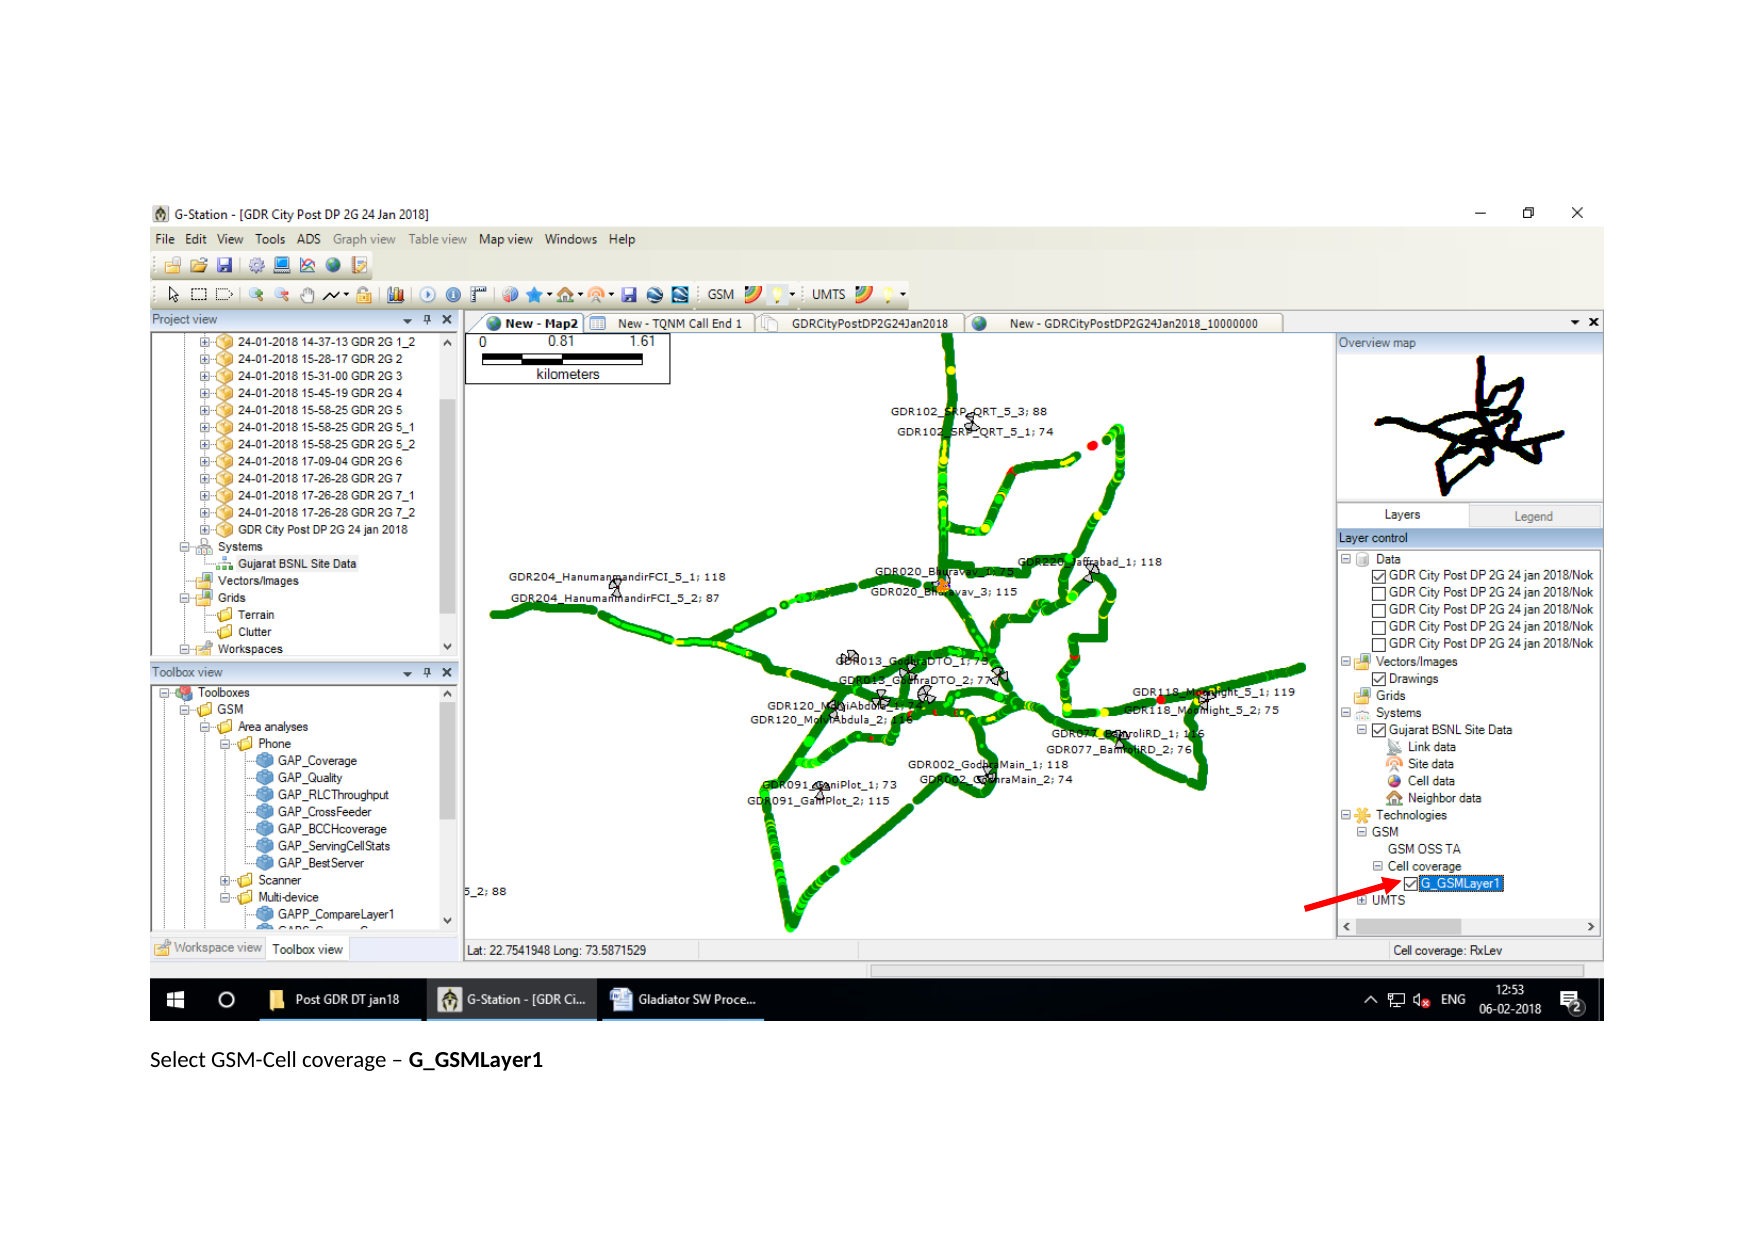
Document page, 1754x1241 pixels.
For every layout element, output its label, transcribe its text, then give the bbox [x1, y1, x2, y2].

picture [150, 203, 1604, 1021]
text Select GSM-Cell coverage – G_GSMLayer1 [150, 1045, 1604, 1073]
